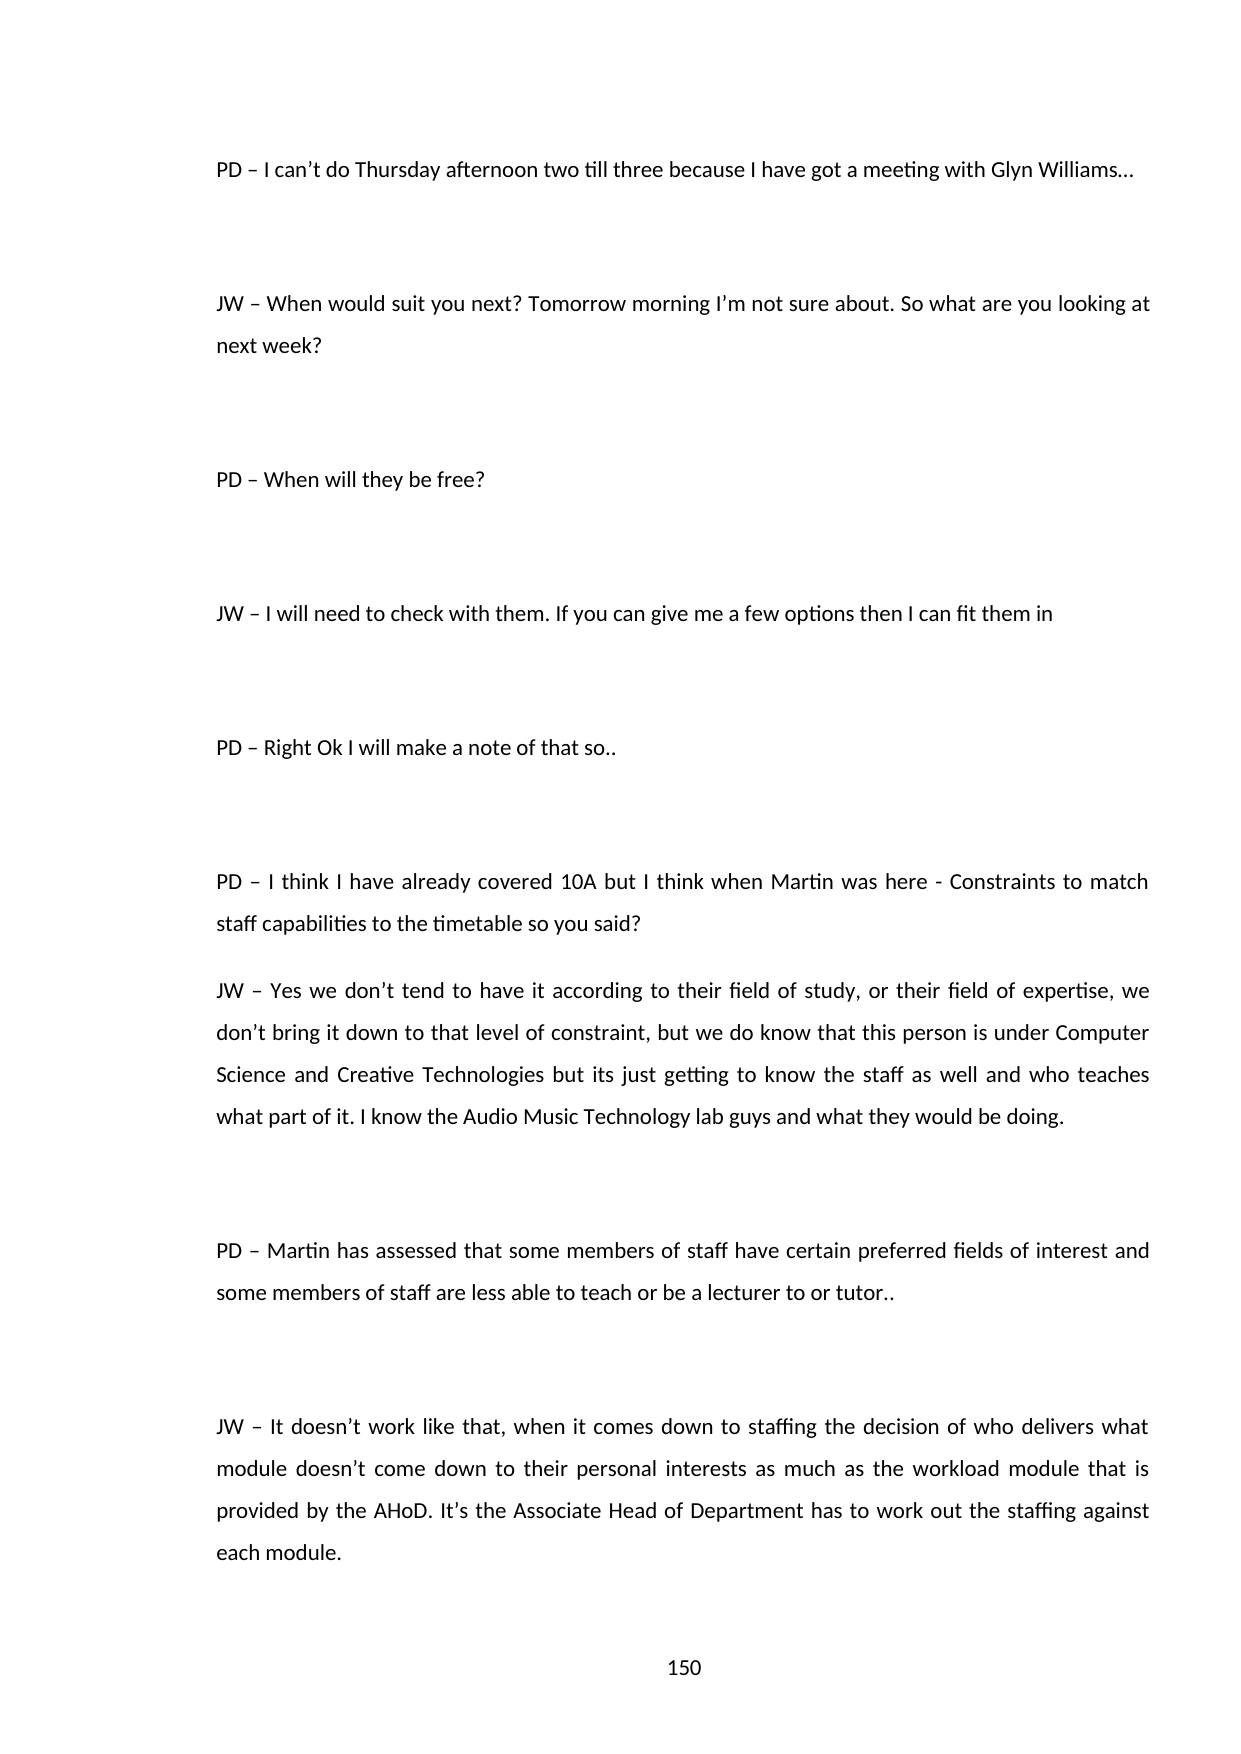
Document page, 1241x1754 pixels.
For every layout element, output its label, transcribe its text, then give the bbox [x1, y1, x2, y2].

text JW – When would suit you next? Tomorrow morning I’m not sure about. So what are you looking at next week? [216, 289, 1152, 359]
text PD – Right Ok I will make a note of that so.. [216, 733, 1152, 761]
text JW – It doesn’t work like that, when it comes down to staffing the decision of who delivers what module doesn’t come down to their personal interests as much as the workload module that is provided by the AHoD. It’s the Associate Head of Department has to work out the staffing against each module. [216, 1412, 1152, 1566]
text PD – Martin has assessed that some members of staff have certain preferred fields of interest and some members of staff are less able to teach or be a lecturer to or tutor.. [216, 1236, 1152, 1306]
text JW – Yes we don’t tend to have it according to their field of study, or their field of expertise, we don’t bring it down to that level of constraint, but we do know that this person is under Computer Science and Creative Technologies but its just getting to know the staff as well and who teaches what part of it. I know the Audio Music Technology lab guys and what they would be doing. [216, 976, 1152, 1130]
text PD – I can’t do Thursday afternoon two till three because I have got a meeting with Glyn Williams… [216, 156, 1152, 183]
text JW – I will need to check with them. If you can give me a few options then I can fit them in [216, 599, 1152, 627]
text PD – I think I have already covered 10A but I think when Martin was here - Constraints to match staff capabilities to the timetable so you said? [216, 867, 1152, 937]
text PD – When will they be free? [216, 465, 1152, 493]
